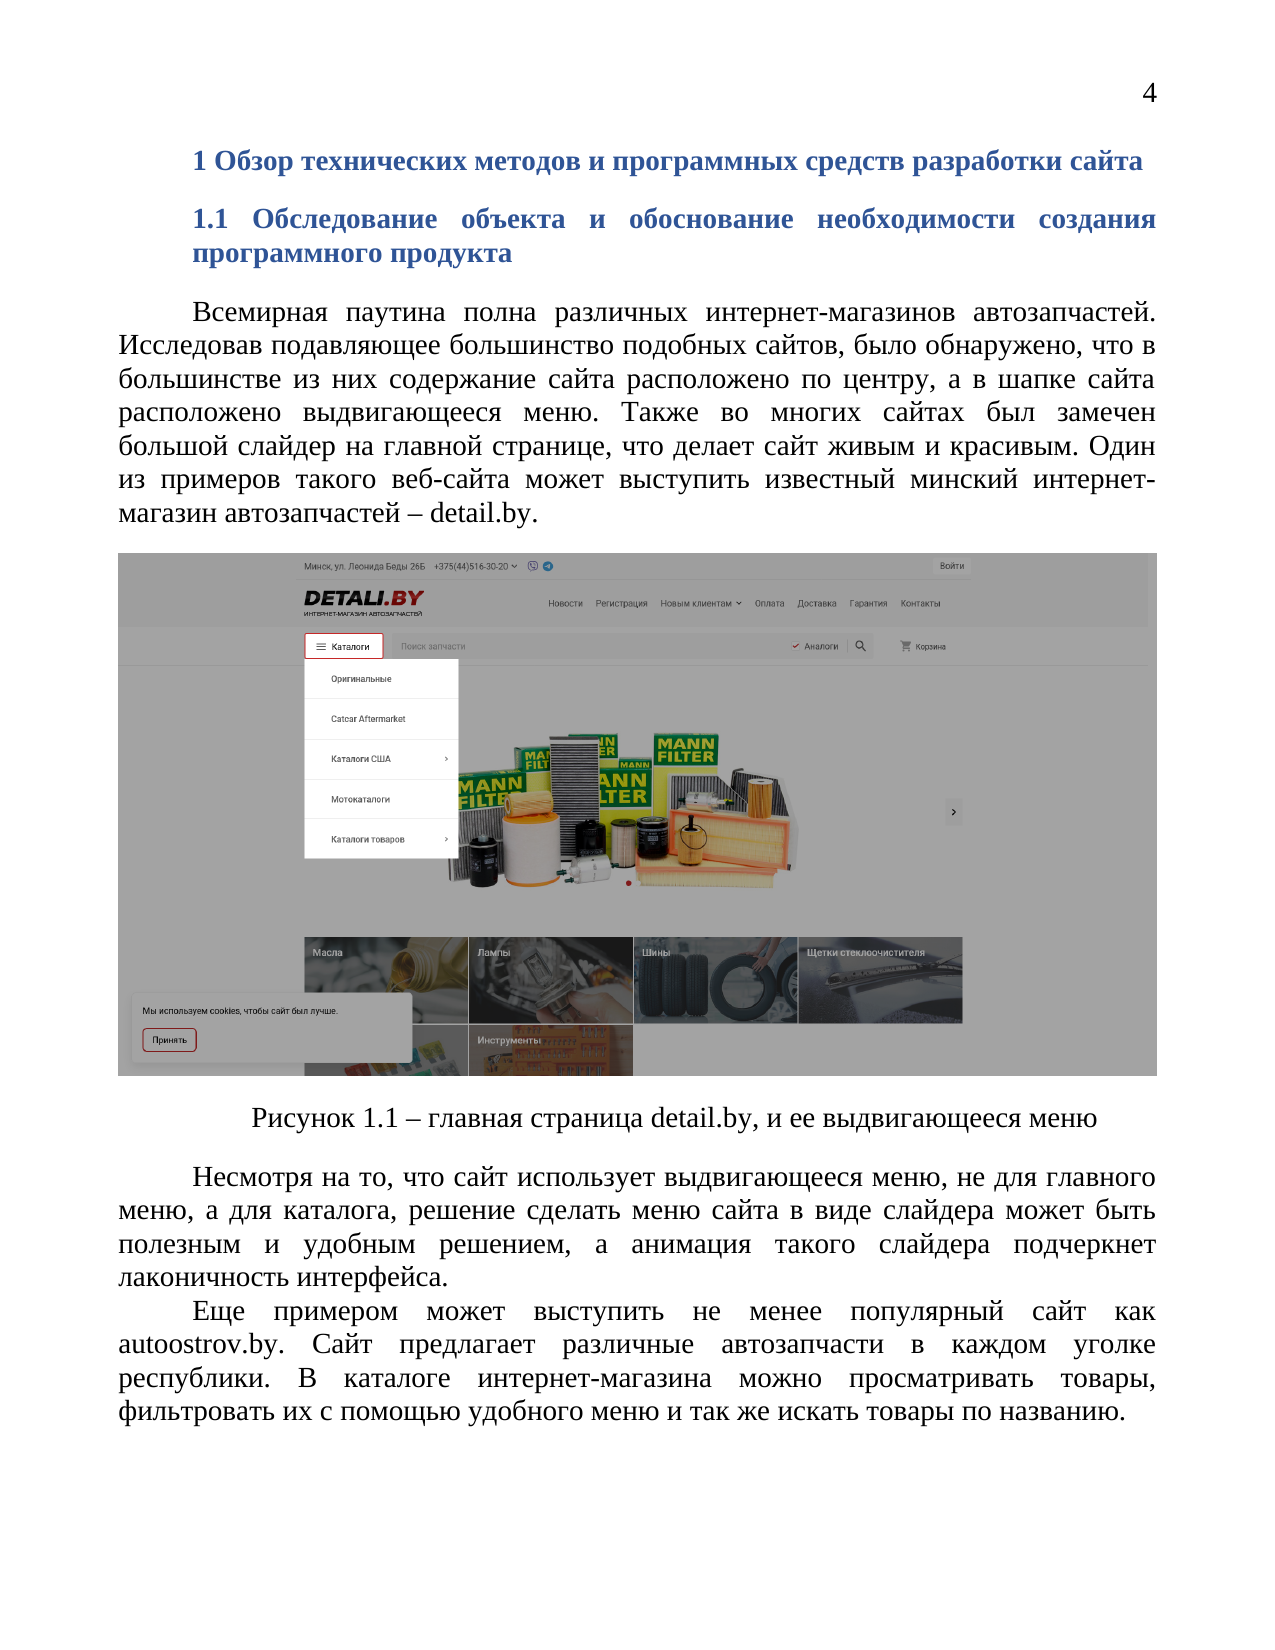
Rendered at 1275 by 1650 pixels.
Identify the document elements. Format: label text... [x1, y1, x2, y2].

text Всемирная паутина полна различных интернет-магазинов автозапчастей. Исследовав подавляющее большинство подобных сайтов, было обнаружено, что в большинстве из них содержание сайта расположено по центру, а в шапке сайта расположено выдвигающееся меню. Также во многих сайтах был замечен большой слайдер на главной странице, что делает сайт живым и красивым. Один из примеров такого веб-сайта может выступить известный минский интернет-магазин автозапчастей – detail.by. [118, 294, 1157, 528]
text Еще примером может выступить не менее популярный сайт как autoostrov.by. Сайт предлагает различные автозапчасти в каждом уголке республики. В каталоге интернет-магазина можно просматривать товары, фильтровать их с помощью удобного меню и так же искать товары по названию. [118, 1293, 1157, 1427]
text Несмотря на то, что сайт использует выдвигающееся меню, не для главного меню, а для каталога, решение сделать меню сайта в виде слайдера может быть полезным и удобным решением, а анимация такого слайдера подчеркнет лаконичность интерфейса. [118, 1159, 1157, 1293]
text 1.1 Обследование объекта и обоснование необходимости создания программного продукта [192, 202, 1157, 269]
picture [118, 553, 1157, 1076]
text 1 Обзор технических методов и программных средств разработки сайта [192, 143, 1157, 177]
text Рисунок 1.1 – главная страница detail.by, и ее выдвигающееся меню [118, 1100, 1157, 1134]
